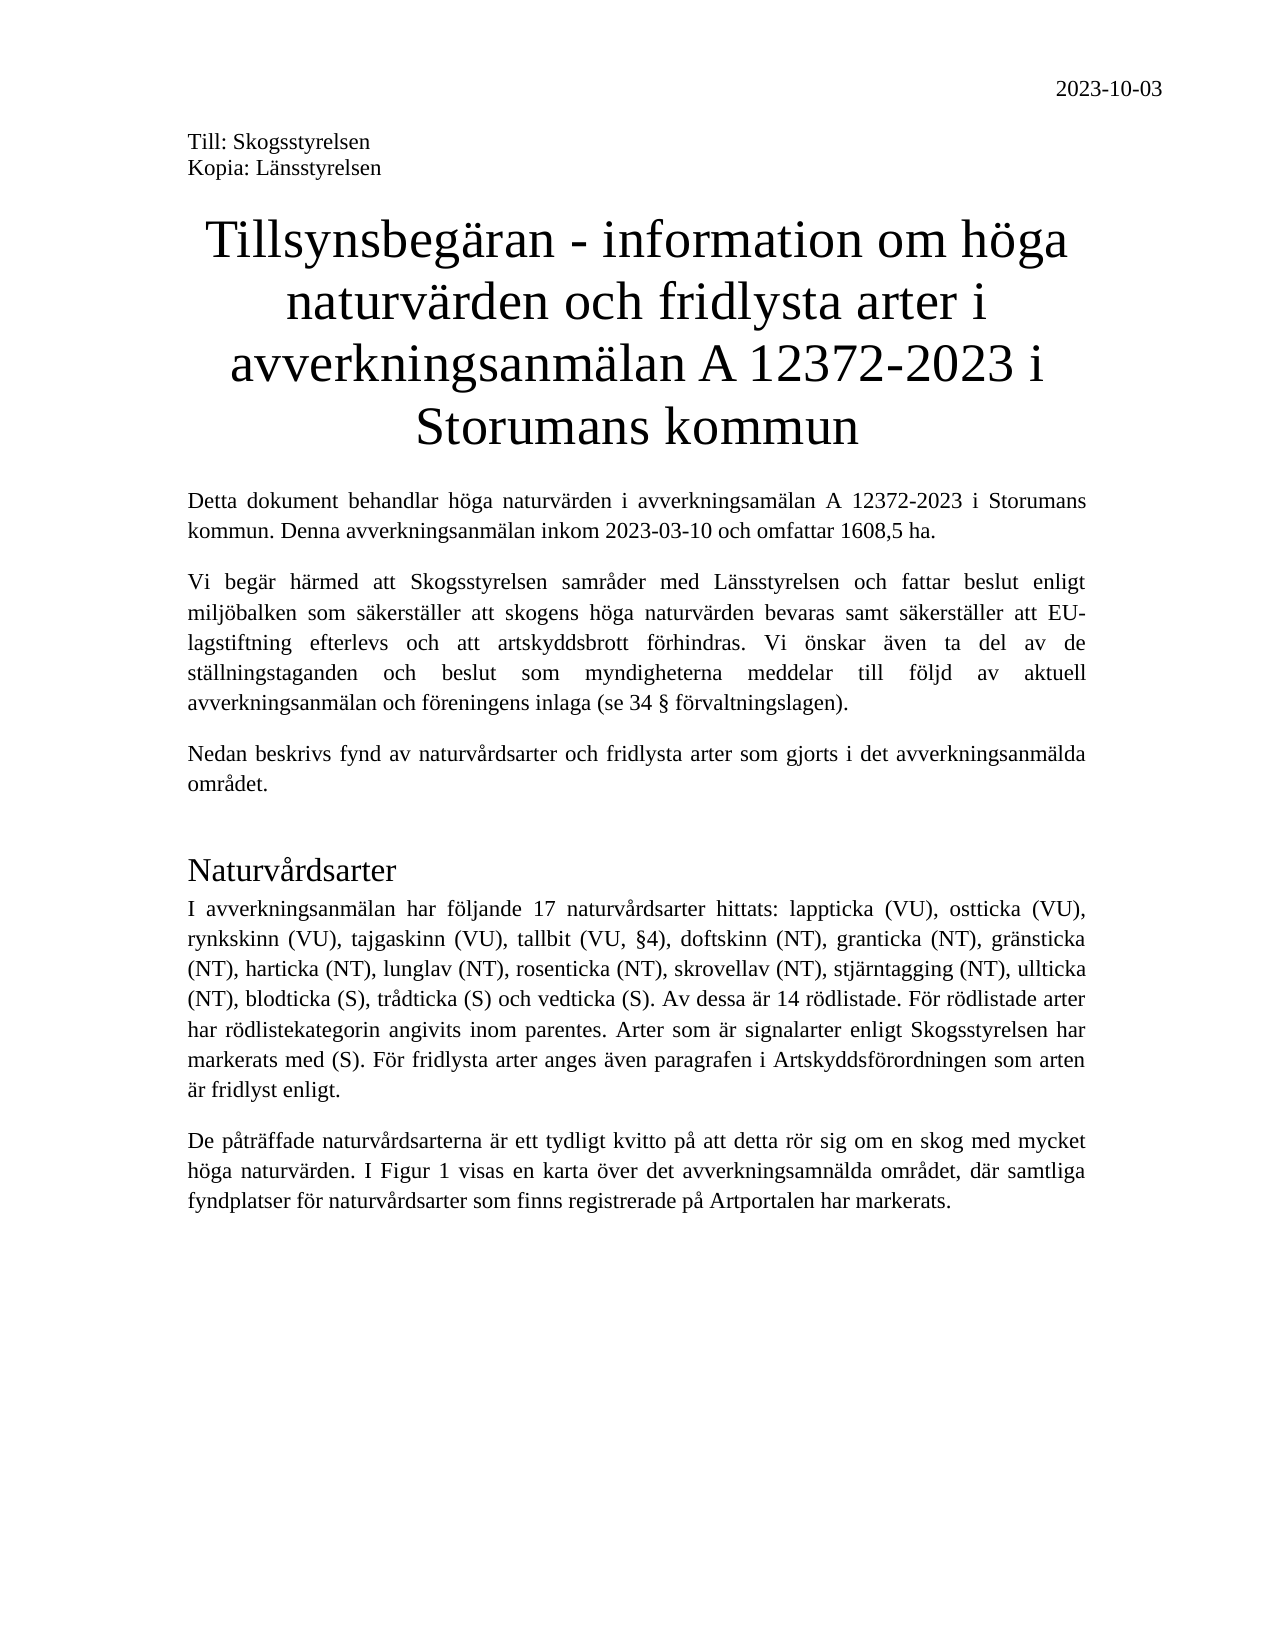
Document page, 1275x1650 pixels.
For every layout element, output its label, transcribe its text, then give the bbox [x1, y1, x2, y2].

text Vi begär härmed att Skogsstyrelsen samråder med Länsstyrelsen och fattar beslut enligt miljöbalken som säkerställer att skogens höga naturvärden bevaras samt säkerställer att EU-lagstiftning efterlevs och att artskyddsbrott förhindras. Vi önskar även ta del av de ställningstaganden och beslut som myndigheterna meddelar till följd av aktuell avverkningsanmälan och föreningens inlaga (se 34 § förvaltningslagen). [187, 568, 1087, 716]
text Detta dokument behandlar höga naturvärden i avverkningsamälan A 12372-2023 i Storumans kommun. Denna avverkningsanmälan inkom 2023-03-10 och omfattar 1608,5 ha. [187, 487, 1087, 544]
text I avverkningsanmälan har följande 17 naturvårdsarter hittats: lappticka (VU), ostticka (VU), rynkskinn (VU), tajgaskinn (VU), tallbit (VU, §4), doftskinn (NT), granticka (NT), gränsticka (NT), harticka (NT), lunglav (NT), rosenticka (NT), skrovellav (NT), stjärntagging (NT), ullticka (NT), blodticka (S), trådticka (S) och vedticka (S). Av dessa är 14 rödlistade. För rödlistade arter har rödlistekategorin angivits inom parentes. Arter som är signalarter enligt Skogsstyrelsen har markerats med (S). För fridlysta arter anges även paragrafen i Artskyddsförordningen som arten är fridlyst enligt. [187, 895, 1087, 1102]
subtitle Naturvårdsarter [187, 851, 1087, 889]
title Tillsynsbegäran - information om höga naturvärden och fridlysta arter i avverkningsanmälan A 12372-2023 i Storumans kommun [187, 207, 1087, 456]
text De påträffade naturvårdsarterna är ett tydligt kvitto på att detta rör sig om en skog med mycket höga naturvärden. I Figur 1 visas en karta över det avverkningsamnälda området, där samtliga fyndplatser för naturvårdsarter som finns registrerade på Artportalen har markerats. [187, 1127, 1087, 1214]
text Nedan beskrivs fynd av naturvårdsarter och fridlysta arter som gjorts i det avverkningsanmälda området. [187, 740, 1087, 797]
